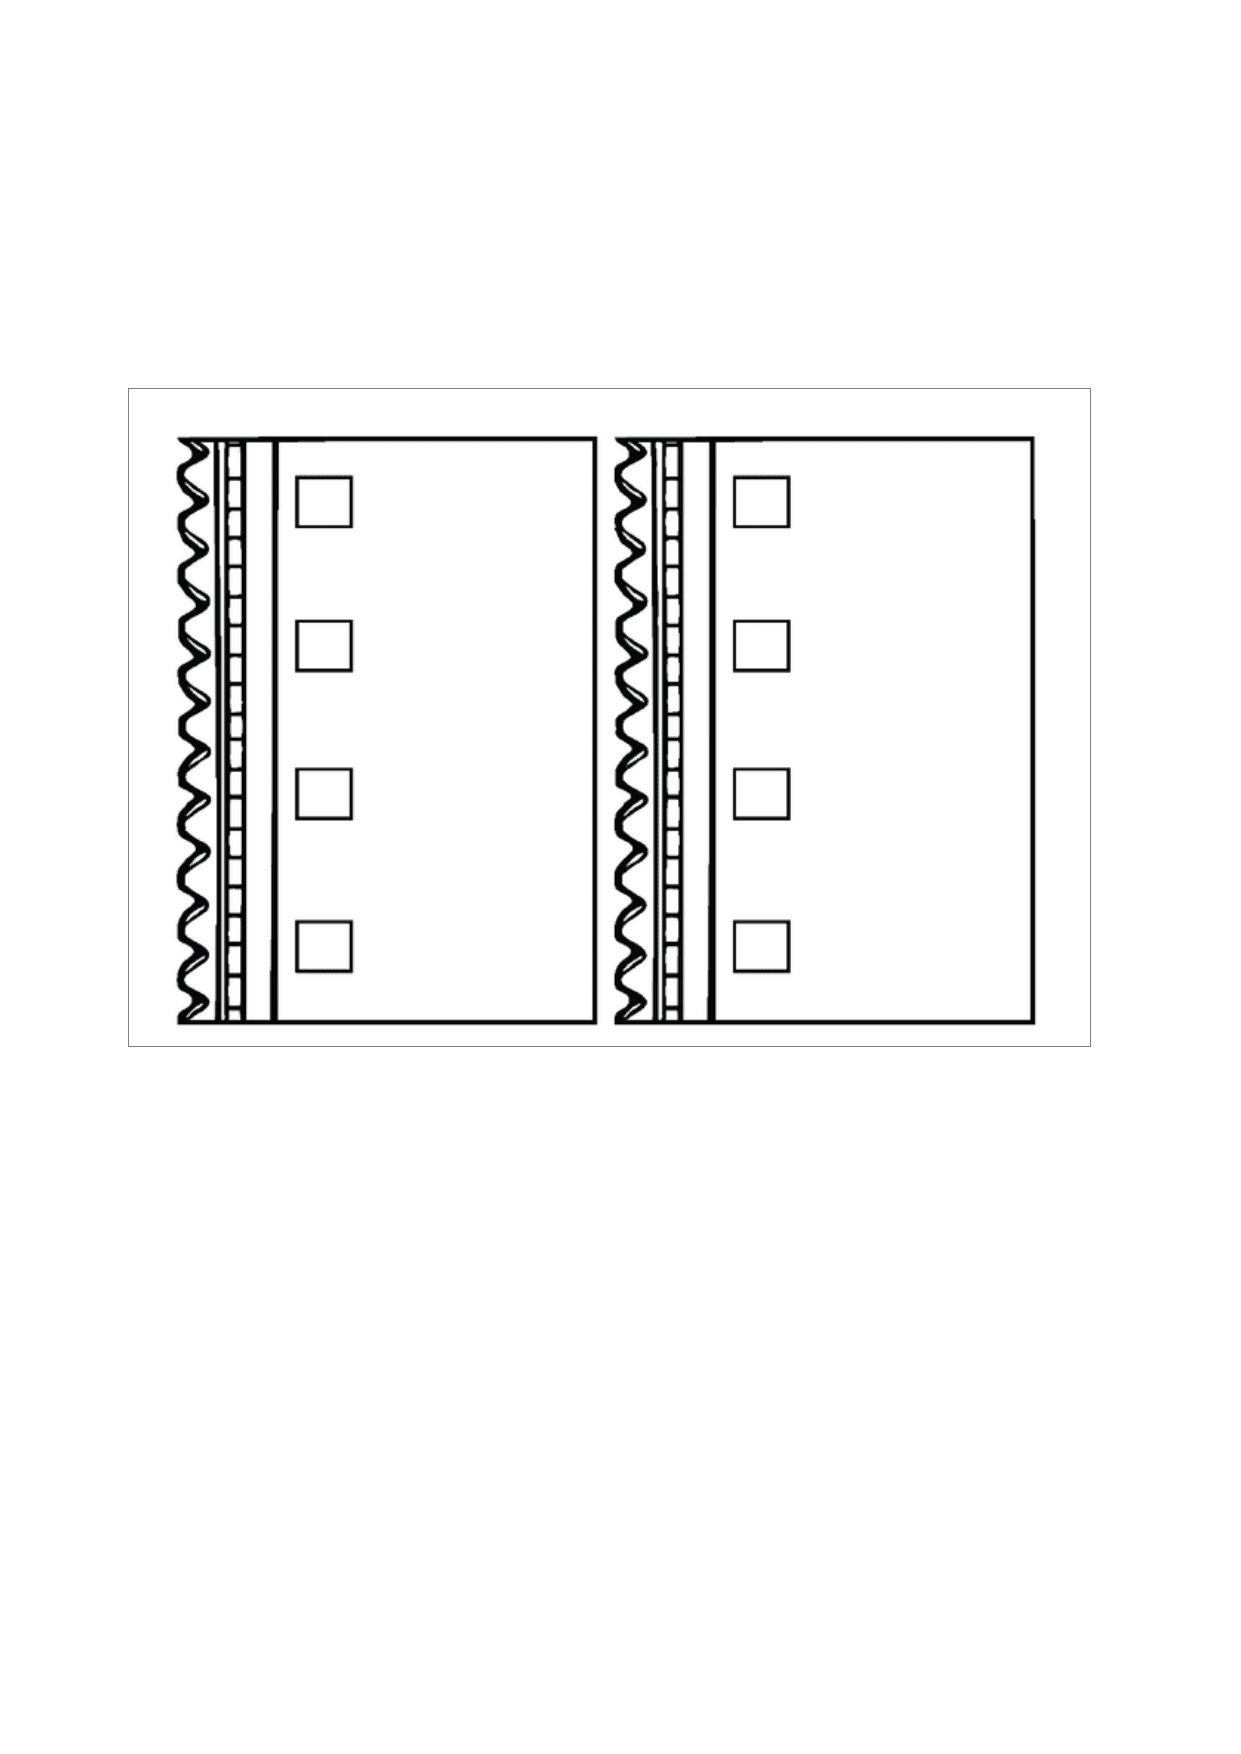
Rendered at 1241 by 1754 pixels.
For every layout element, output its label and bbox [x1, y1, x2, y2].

picture [129, 389, 1090, 1046]
